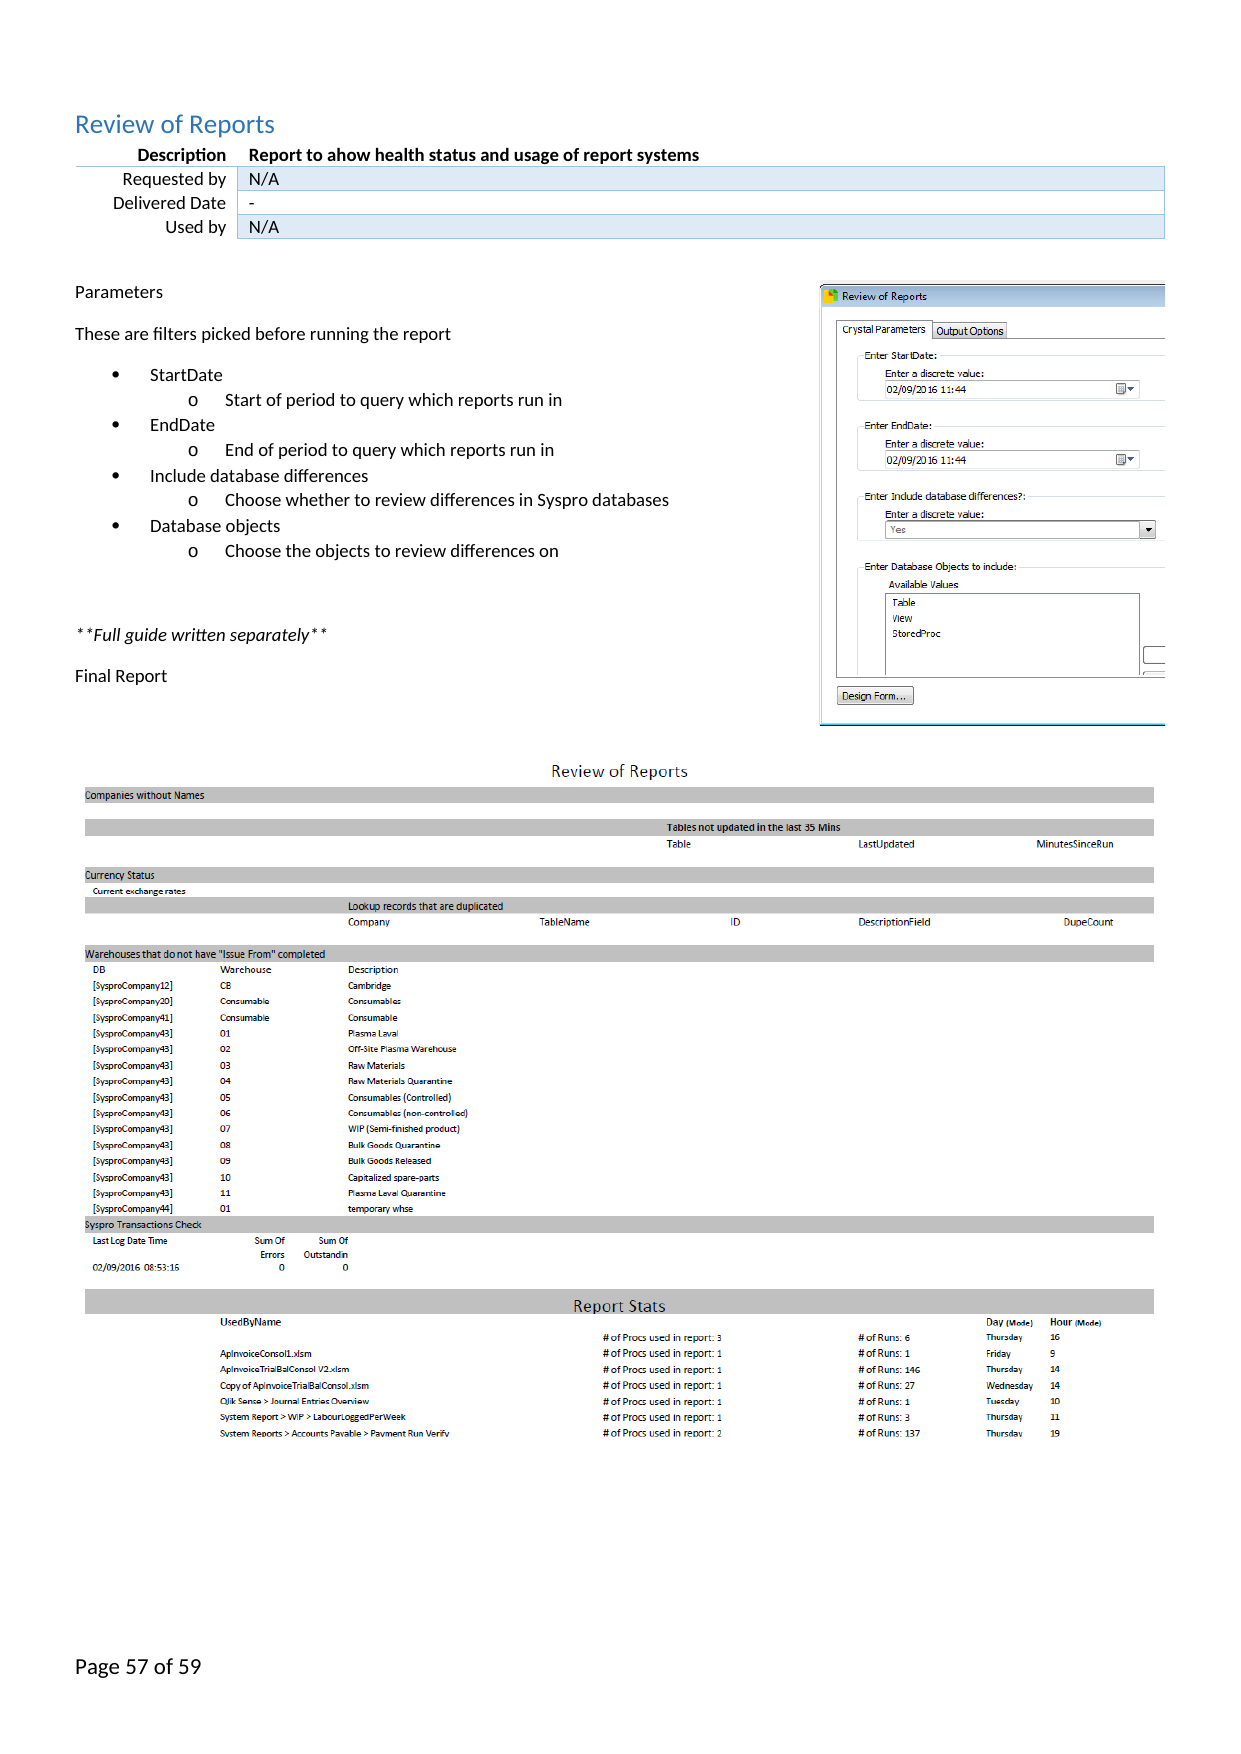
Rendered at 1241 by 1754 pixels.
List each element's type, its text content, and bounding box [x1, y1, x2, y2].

text **Full guide written separately** [75, 623, 819, 646]
table_cell N/A [238, 167, 1164, 190]
list StartDate [112, 363, 819, 386]
table_cell Requested by [76, 167, 237, 190]
subtitle Review of Reports [75, 108, 1165, 141]
text These are filters picked before running the report [75, 322, 819, 345]
table_cell - [238, 191, 1164, 214]
table_cell Delivered Date [76, 190, 237, 214]
table_cell N/A [238, 215, 1164, 238]
list Choose whether to review differences in Syspro databases [187, 489, 819, 512]
picture [819, 280, 1166, 727]
list End of period to query which reports run in [187, 438, 819, 462]
table_header Report to ahow health status and usage of report systems [238, 143, 1165, 166]
table_cell Used by [76, 214, 237, 238]
text Parameters [75, 280, 819, 303]
list Choose the objects to review differences on [187, 539, 819, 563]
list EndDate [112, 413, 819, 436]
table_header Description [76, 143, 237, 166]
picture [75, 747, 1166, 1437]
list Include database differences [112, 464, 819, 487]
list Start of period to query which reports run in [187, 388, 819, 412]
text Final Report [75, 664, 819, 687]
list Database objects [112, 514, 819, 537]
